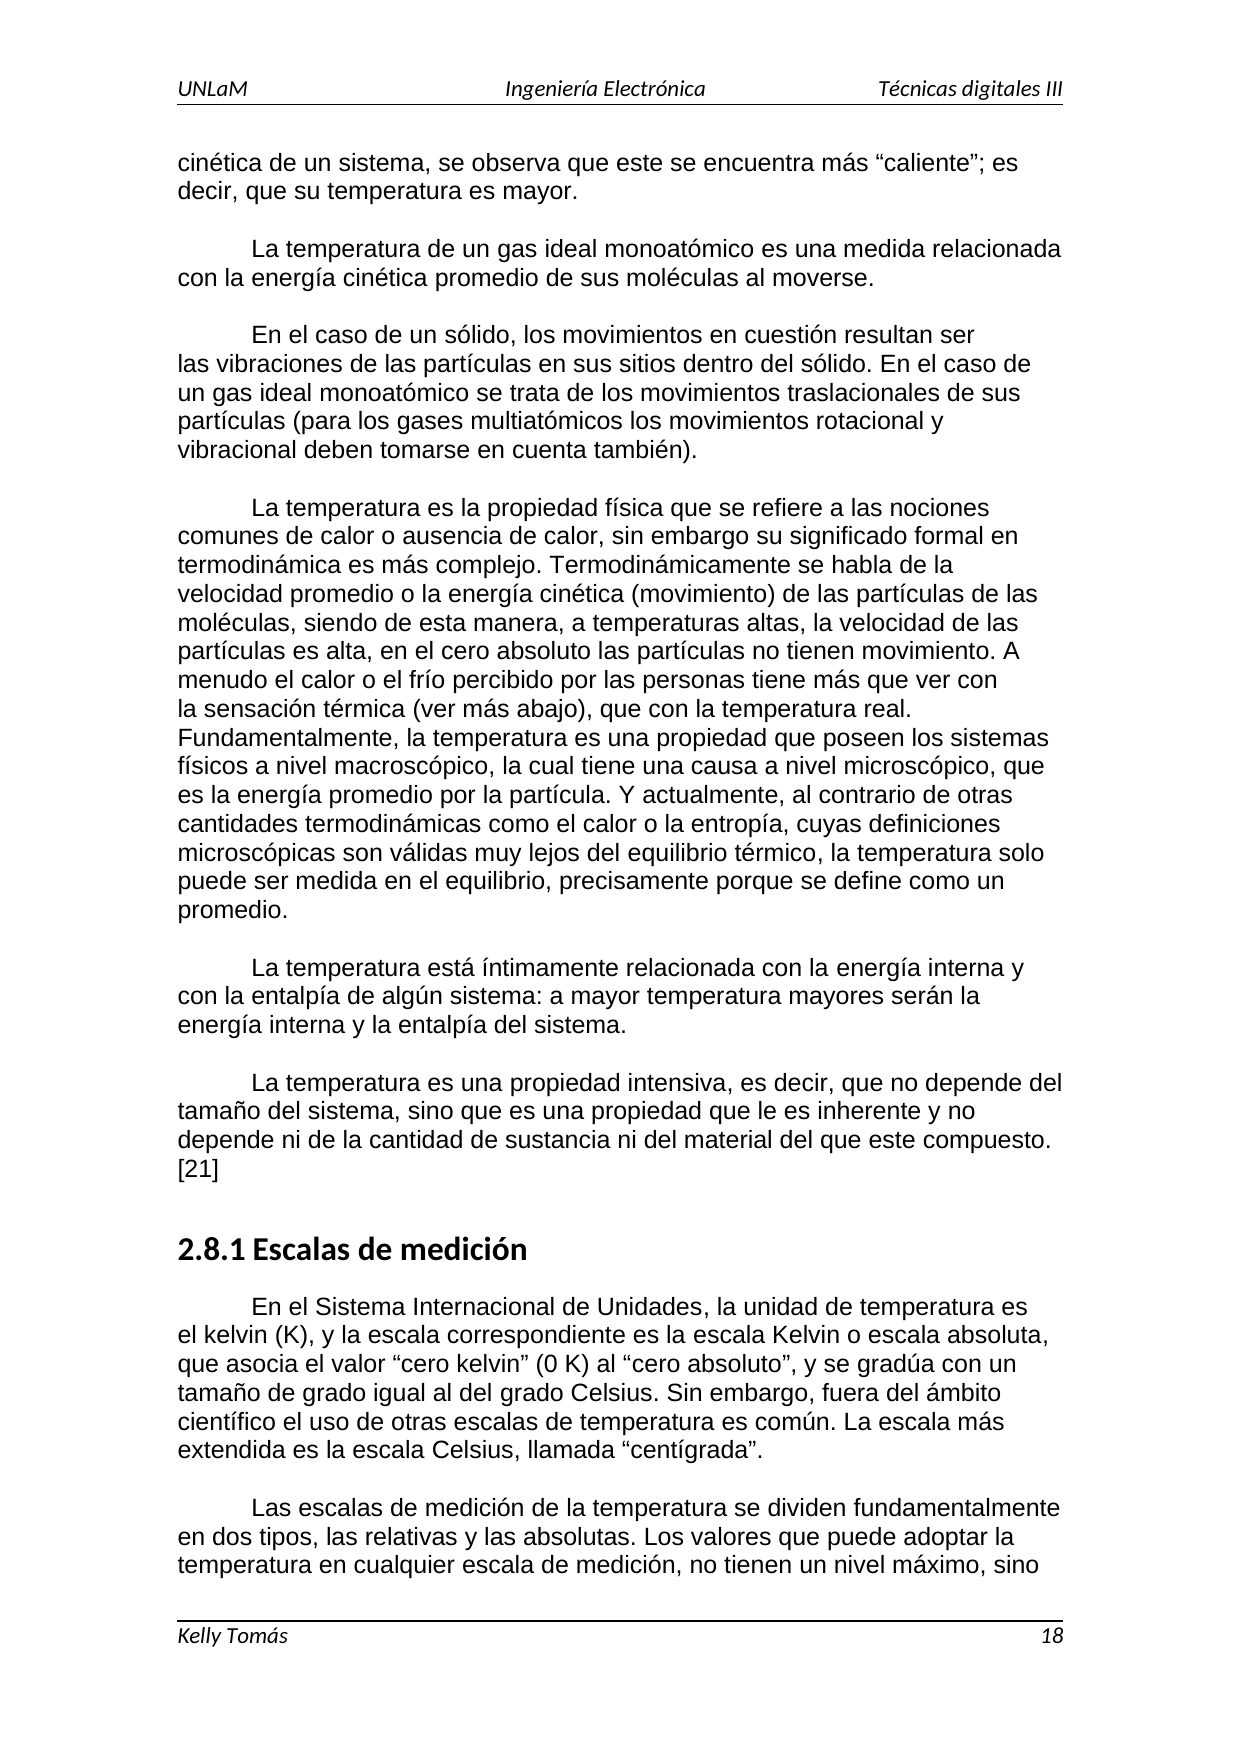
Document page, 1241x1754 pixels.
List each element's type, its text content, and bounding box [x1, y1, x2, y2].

text En el caso de un sólido, los movimientos en cuestión resultan ser las vibraciones de las partículas en sus sitios dentro del sólido. En el caso de un gas ideal monoatómico se trata de los movimientos traslacionales de sus partículas (para los gases multiatómicos los movimientos rotacional y vibracional deben tomarse en cuenta también). [177, 320, 1063, 464]
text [177, 1493, 1063, 1579]
text La temperatura de un gas ideal monoatómico es una medida relacionada con la energía cinética promedio de sus moléculas al moverse. [177, 234, 1063, 291]
subtitle Escalas de medición [177, 1228, 1063, 1269]
text En el Sistema Internacional de Unidades, la unidad de temperatura es el kelvin (K), y la escala correspondiente es la escala Kelvin o escala absoluta, que asocia el valor “cero kelvin” (0 K) al “cero absoluto”, y se gradúa con un tamaño de grado igual al del grado Celsius. Sin embargo, fuera del ámbito científico el uso de otras escalas de temperatura es común. La escala más extendida es la escala Celsius, llamada “centígrada”. [177, 1291, 1063, 1464]
text La temperatura es la propiedad física que se refiere a las nociones comunes de calor o ausencia de calor, sin embargo su significado formal en termodinámica es más complejo. Termodinámicamente se habla de la velocidad promedio o la energía cinética (movimiento) de las partículas de las moléculas, siendo de esta manera, a temperaturas altas, la velocidad de las partículas es alta, en el cero absoluto las partículas no tienen movimiento. A menudo el calor o el frío percibido por las personas tiene más que ver con la sensación térmica (ver más abajo), que con la temperatura real. Fundamentalmente, la temperatura es una propiedad que poseen los sistemas físicos a nivel macroscópico, la cual tiene una causa a nivel microscópico, que es la energía promedio por la partícula. Y actualmente, al contrario de otras cantidades termodinámicas como el calor o la entropía, cuyas definiciones microscópicas son válidas muy lejos del equilibrio térmico, la temperatura solo puede ser medida en el equilibrio, precisamente porque se define como un promedio. [177, 493, 1063, 924]
text La temperatura es una propiedad intensiva, es decir, que no depende del tamaño del sistema, sino que es una propiedad que le es inherente y no depende ni de la cantidad de sustancia ni del material del que este compuesto.[21] [177, 1068, 1063, 1183]
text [177, 148, 1063, 205]
text La temperatura está íntimamente relacionada con la energía interna y con la entalpía de algún sistema: a mayor temperatura mayores serán la energía interna y la entalpía del sistema. [177, 953, 1063, 1039]
